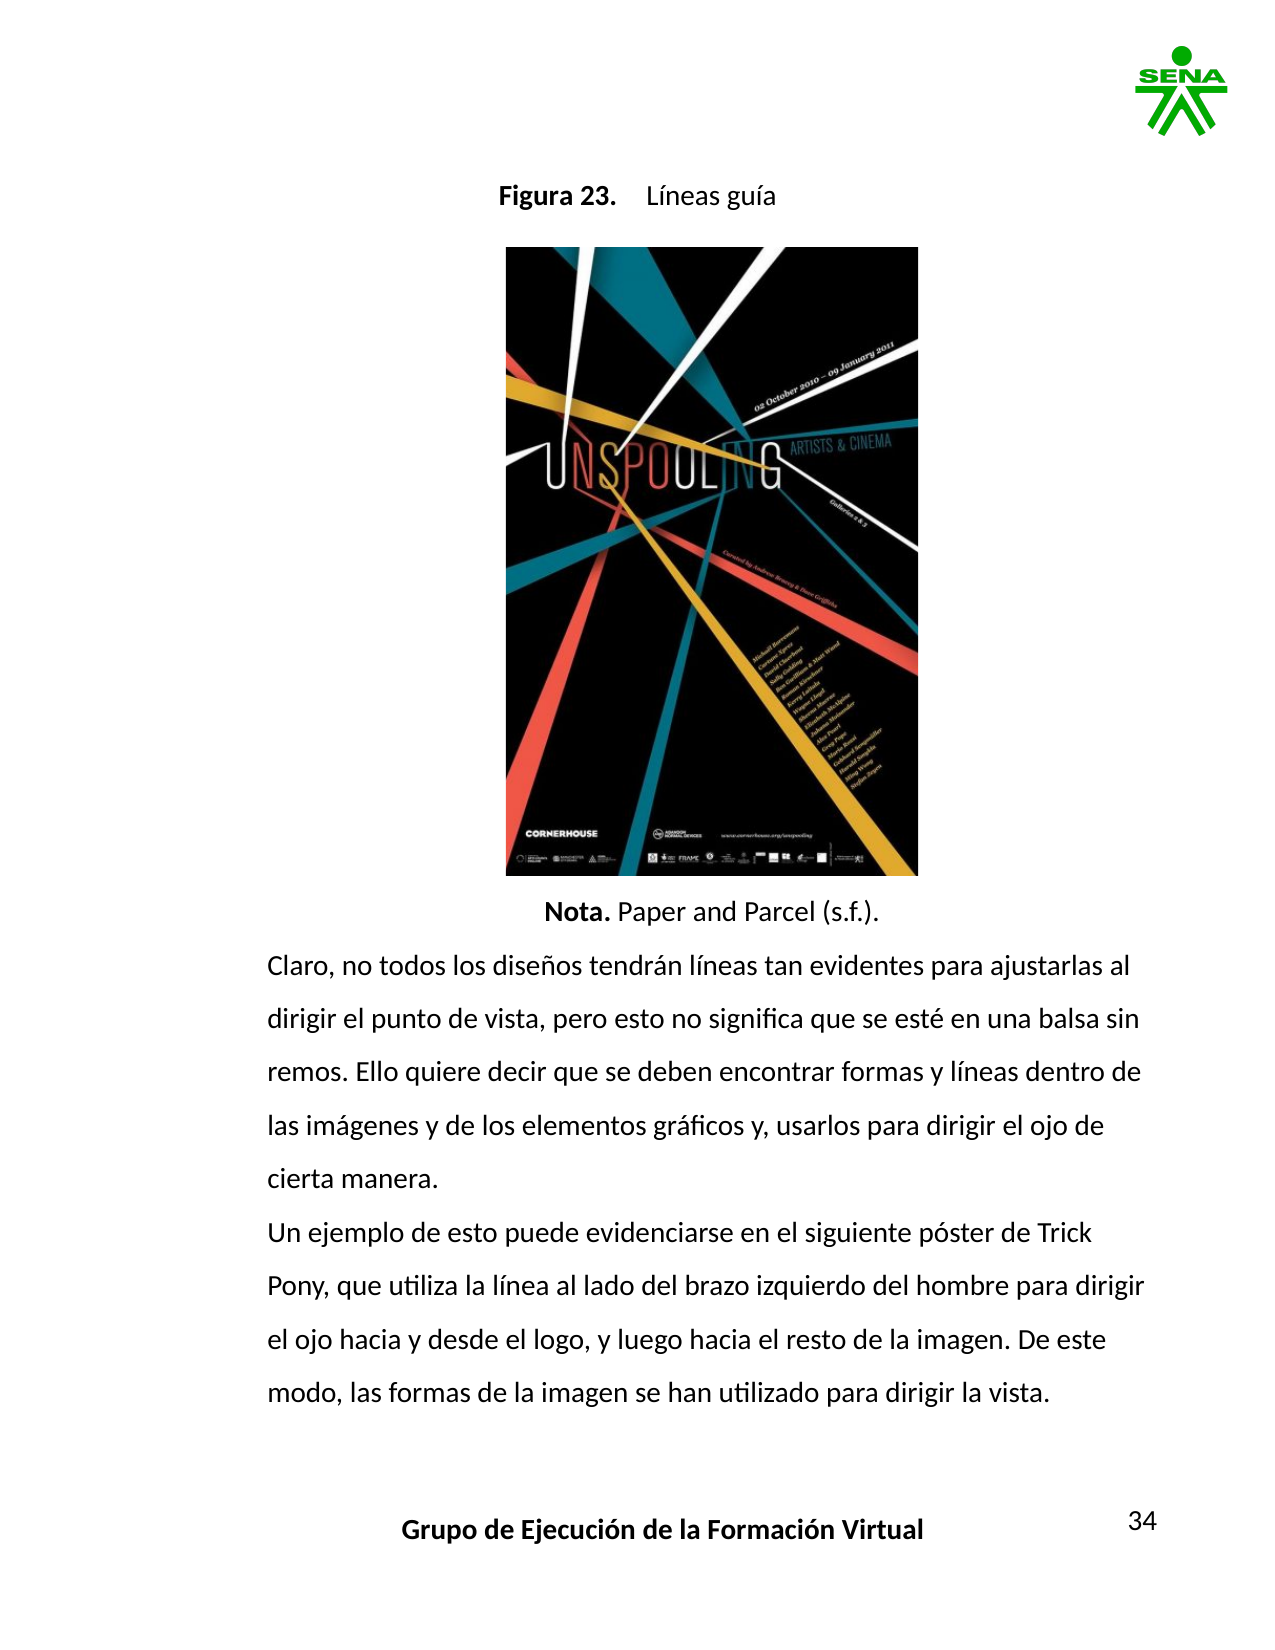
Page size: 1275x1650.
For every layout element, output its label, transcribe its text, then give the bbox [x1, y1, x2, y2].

picture [505, 247, 919, 876]
text Líneas guía [118, 177, 1157, 213]
picture [1135, 46, 1228, 136]
list Un ejemplo de esto puede evidenciarse en el siguiente póster de Trick Pony, que utiliza la línea al lado del brazo izquierdo del hombre para dirigir el ojo hacia y desde el logo, y luego hacia el resto de la imagen. De este modo, las formas de la imagen se han utilizado para dirigir la vista. [267, 1214, 1157, 1410]
list Nota. Paper and Parcel (s.f.). [267, 893, 1157, 929]
list Claro, no todos los diseños tendrán líneas tan evidentes para ajustarlas al dirigir el punto de vista, pero esto no significa que se esté en una balsa sin remos. Ello quiere decir que se deben encontrar formas y líneas dentro de las imágenes y de los elementos gráficos y, usarlos para dirigir el ojo de cierta manera. [267, 947, 1157, 1196]
